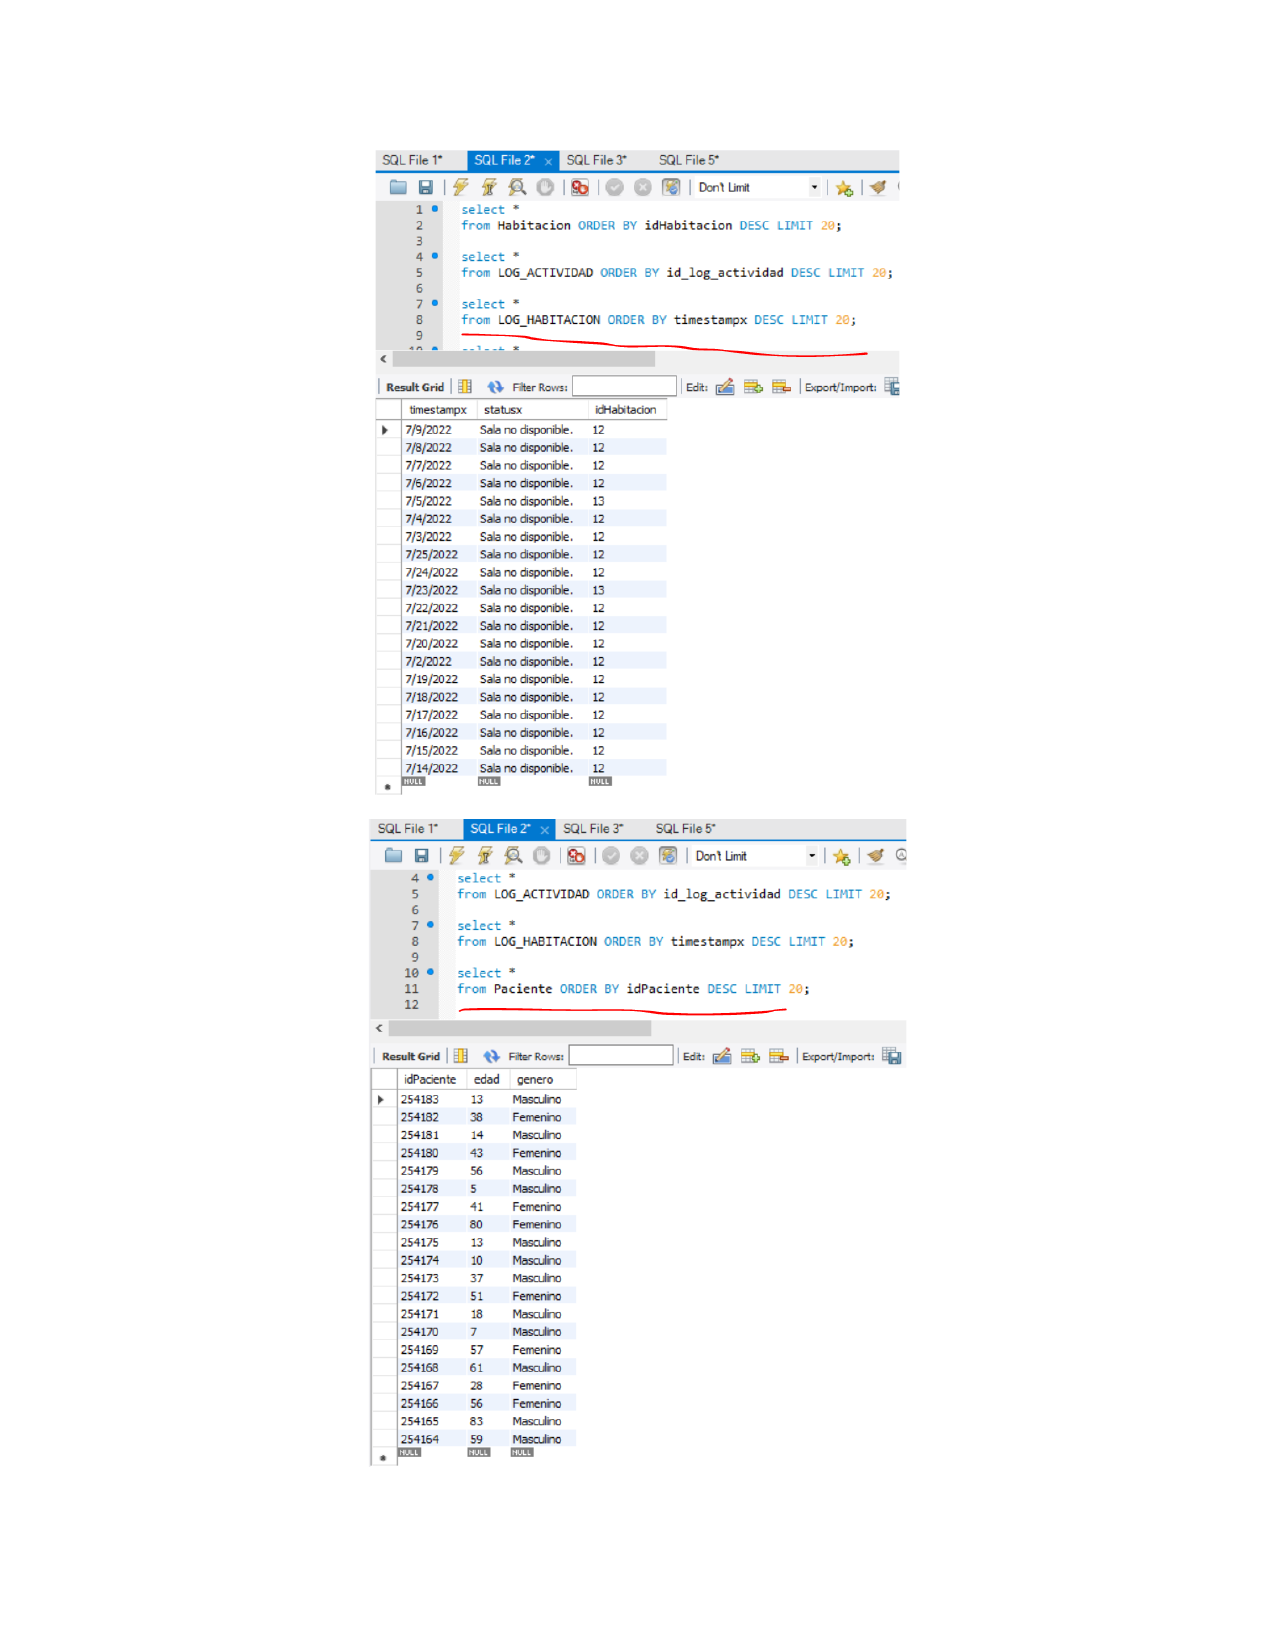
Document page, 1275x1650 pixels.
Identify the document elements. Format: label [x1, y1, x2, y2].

picture [375, 150, 900, 801]
picture [368, 819, 907, 1467]
